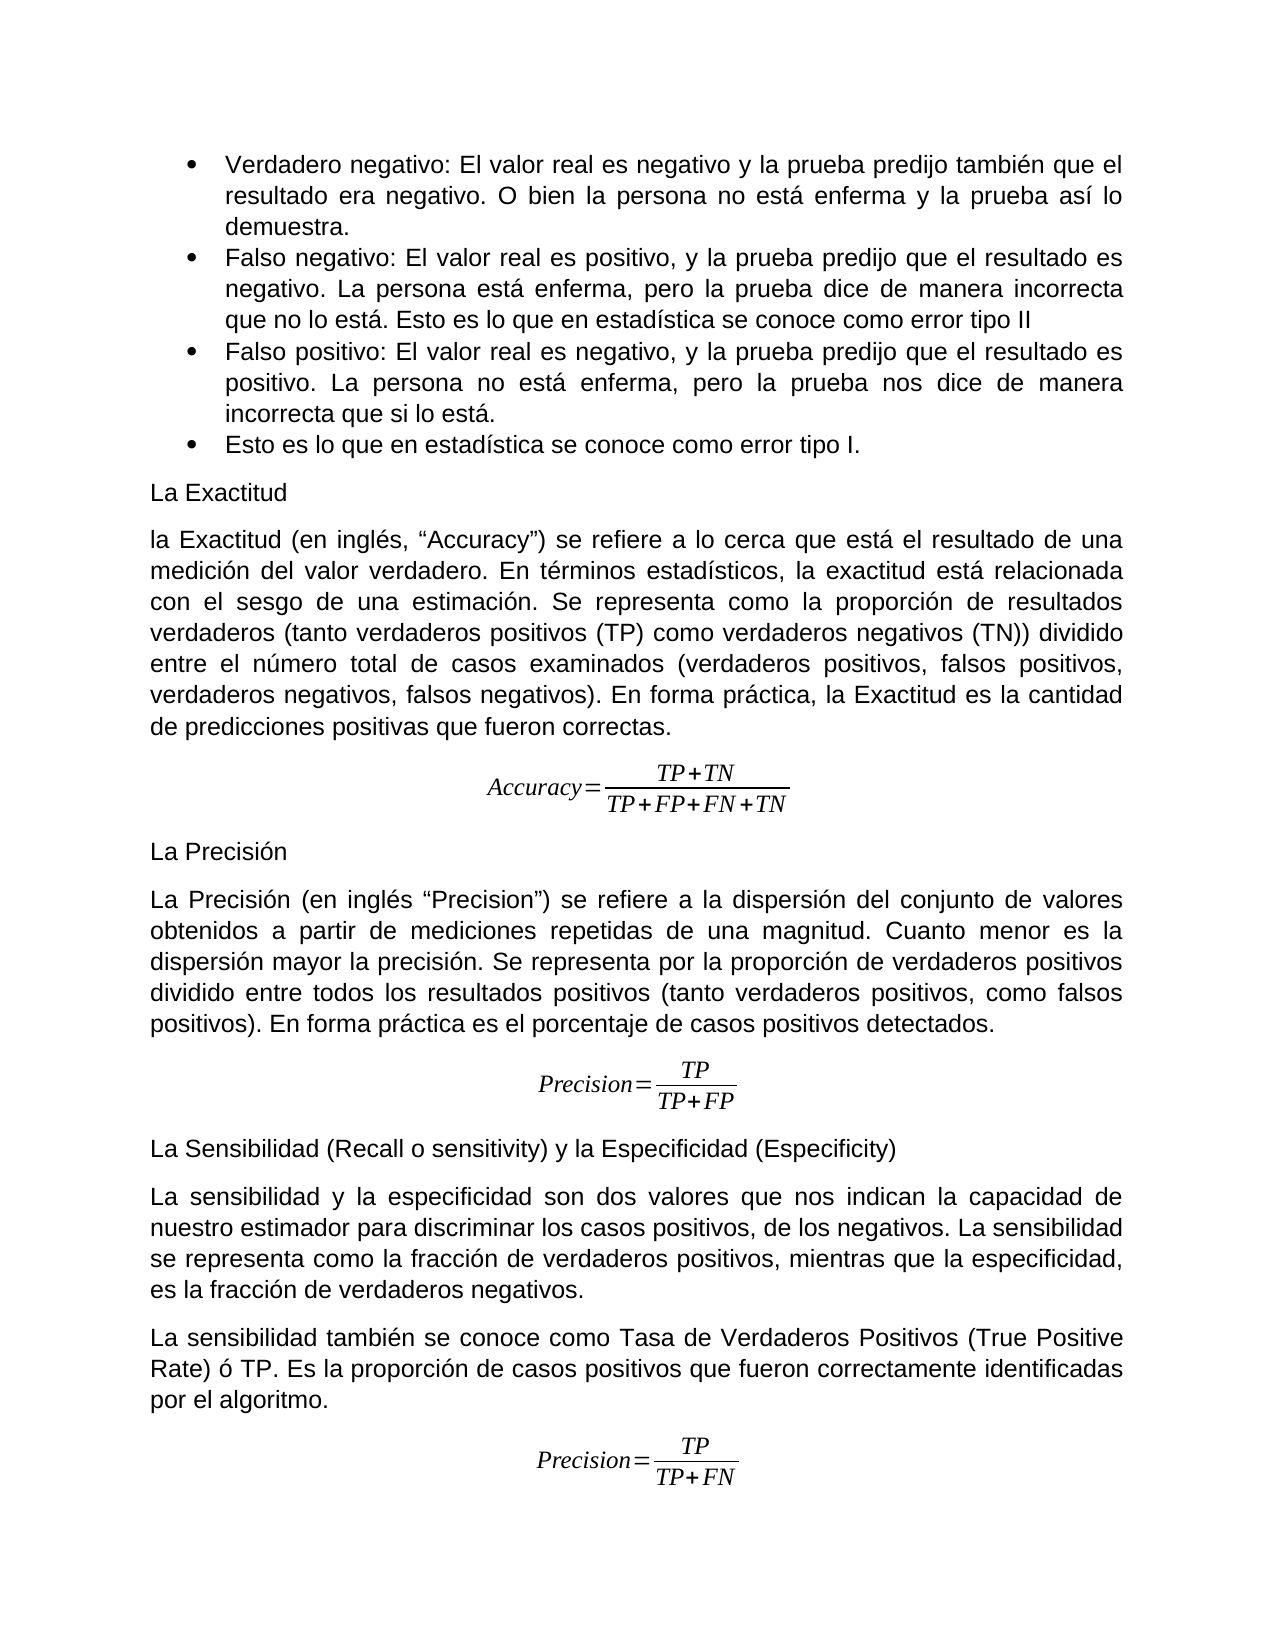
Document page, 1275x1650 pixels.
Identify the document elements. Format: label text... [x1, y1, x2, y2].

text La Precisión (en inglés “Precision”) se refiere a la dispersión del conjunto de valores obtenidos a partir de mediciones repetidas de una magnitud. Cuanto menor es la dispersión mayor la precisión. Se representa por la proporción de verdaderos positivos dividido entre todos los resultados positivos (tanto verdaderos positivos, como falsos positivos). En forma práctica es el porcentaje de casos positivos detectados. [150, 885, 1125, 1038]
list Falso negativo: El valor real es positivo, y la prueba predijo que el resultado es negativo. La persona está enferma, pero la prueba dice de manera incorrecta que no lo está. Esto es lo que en estadística se conoce como error tipo II [187, 243, 1125, 334]
text La Precisión [150, 837, 1125, 866]
list Esto es lo que en estadística se conoce como error tipo I. [187, 430, 1125, 458]
list Verdadero negativo: El valor real es negativo y la prueba predijo también que el resultado era negativo. O bien la persona no está enferma y la prueba así lo demuestra. [187, 150, 1125, 241]
list Falso positivo: El valor real es negativo, y la prueba predijo que el resultado es positivo. La persona no está enferma, pero la prueba nos dice de manera incorrecta que si lo está. [187, 336, 1125, 427]
text La sensibilidad y la especificidad son dos valores que nos indican la capacidad de nuestro estimador para discriminar los casos positivos, de los negativos. La sensibilidad se representa como la fracción de verdaderos positivos, mientras que la especificidad, es la fracción de verdaderos negativos. [150, 1182, 1125, 1304]
text La sensibilidad también se conoce como Tasa de Verdaderos Positivos (True Positive Rate) ó TP. Es la proporción de casos positivos que fueron correctamente identificadas por el algoritmo. [150, 1323, 1125, 1414]
text la Exactitud (en inglés, “Accuracy”) se refiere a lo cerca que está el resultado de una medición del valor verdadero. En términos estadísticos, la exactitud está relacionada con el sesgo de una estimación. Se representa como la proporción de resultados verdaderos (tanto verdaderos positivos (TP) como verdaderos negativos (TN)) dividido entre el número total de casos examinados (verdaderos positivos, falsos positivos, verdaderos negativos, falsos negativos). En forma práctica, la Exactitud es la cantidad de predicciones positivas que fueron correctas. [150, 525, 1125, 740]
text La Exactitud [150, 477, 1125, 506]
text La Sensibilidad (Recall o sensitivity) y la Especificidad (Especificity) [150, 1134, 1125, 1163]
